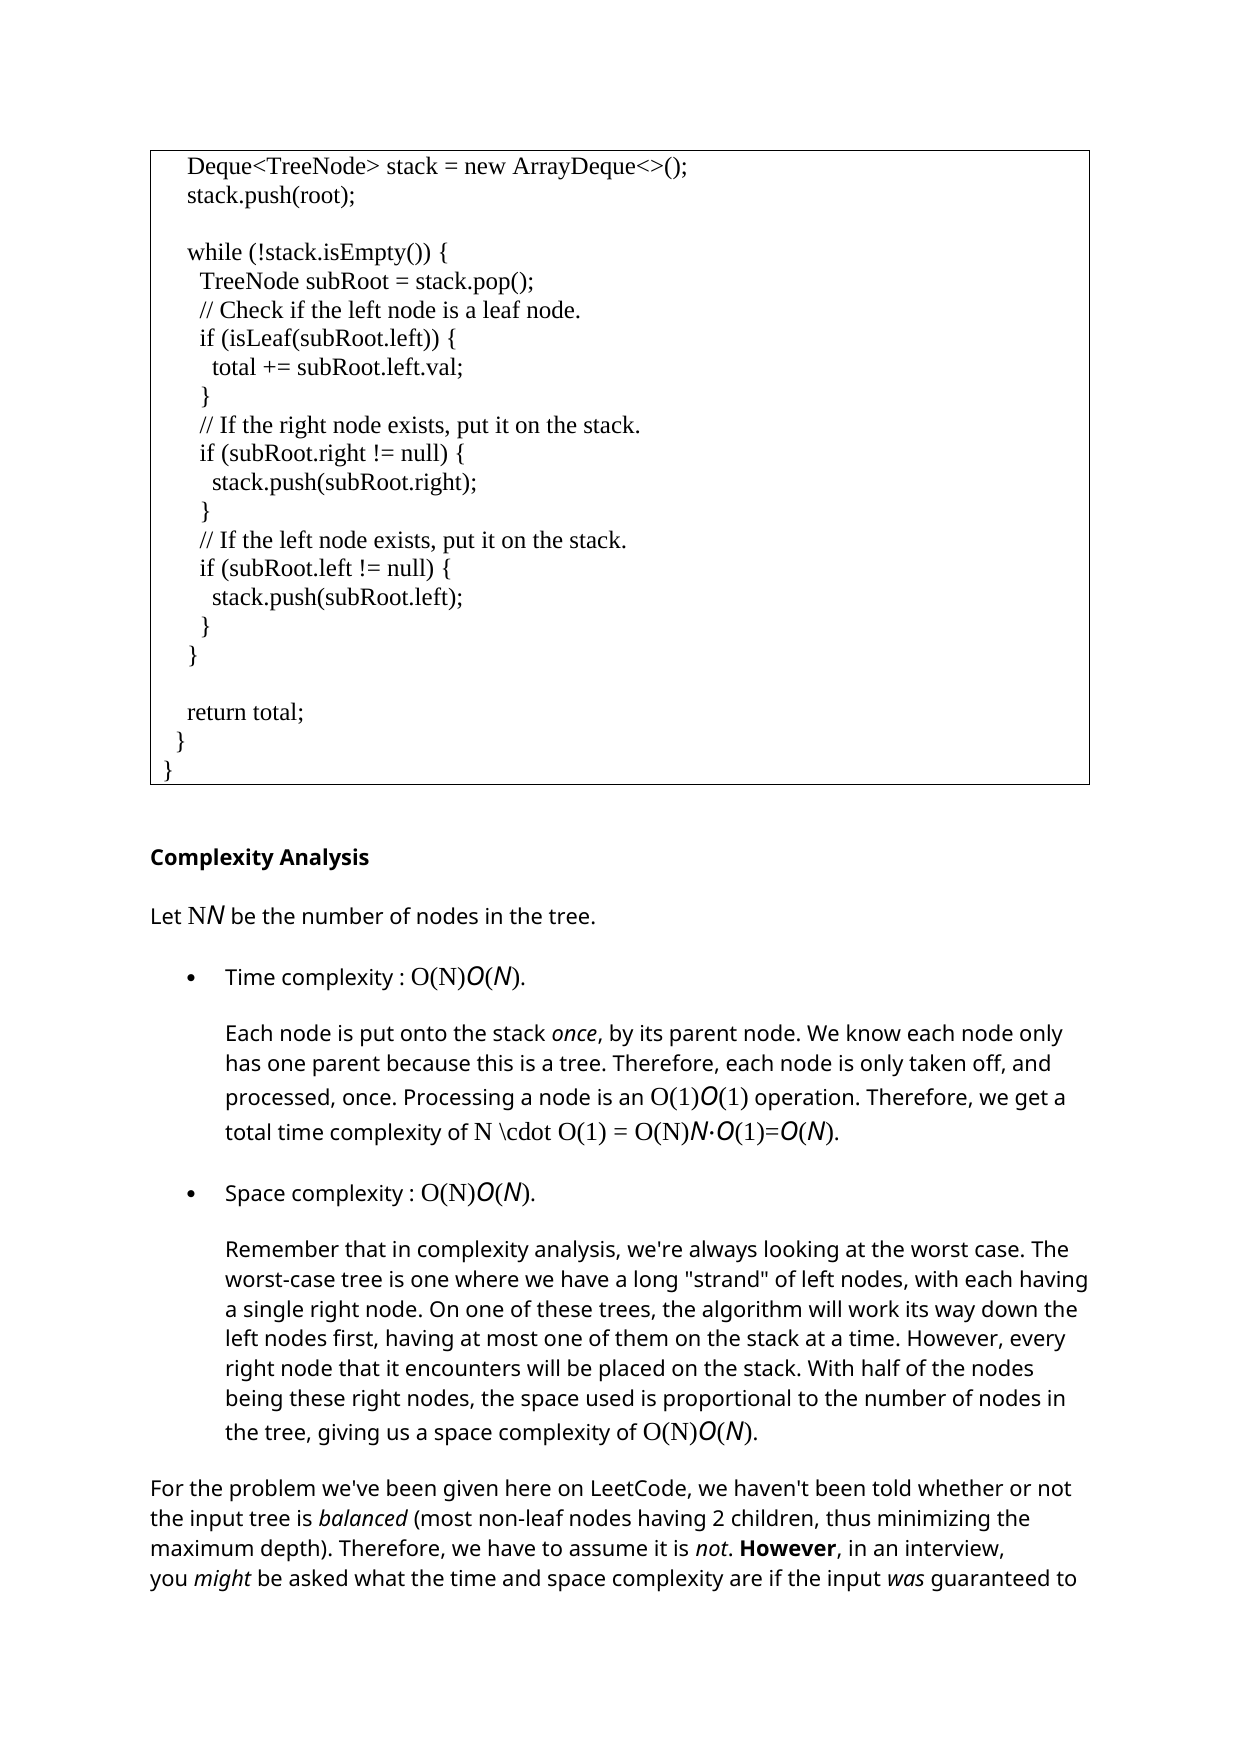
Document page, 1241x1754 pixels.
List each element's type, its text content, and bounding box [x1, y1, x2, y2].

text Let NN be the number of nodes in the tree. [150, 897, 1090, 932]
text Remember that in complexity analysis, we're always looking at the worst case. The worst-case tree is one where we have a long "strand" of left nodes, with each having a single right node. On one of these trees, the algorithm will work its way down the left nodes first, having at most one of them on the stack at a time. However, every right node that it encounters will be placed on the stack. With half of the nodes being these right nodes, the space used is proportional to the number of nodes in the tree, giving us a space complexity of O(N)O(N). [225, 1234, 1090, 1448]
text Each node is put onto the stack once, by its parent node. We know each node only has one parent because this is a tree. Therefore, each node is only taken off, and processed, once. Processing a node is an O(1)O(1) operation. Therefore, we get a total time complexity of N \cdot O(1) = O(N)N⋅O(1)=O(N). [225, 1018, 1090, 1148]
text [150, 1473, 1090, 1592]
list Time complexity : O(N)O(N). [187, 957, 1090, 993]
text Complexity Analysis [150, 842, 1090, 872]
list Space complexity : O(N)O(N). [187, 1173, 1090, 1209]
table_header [151, 151, 1089, 783]
